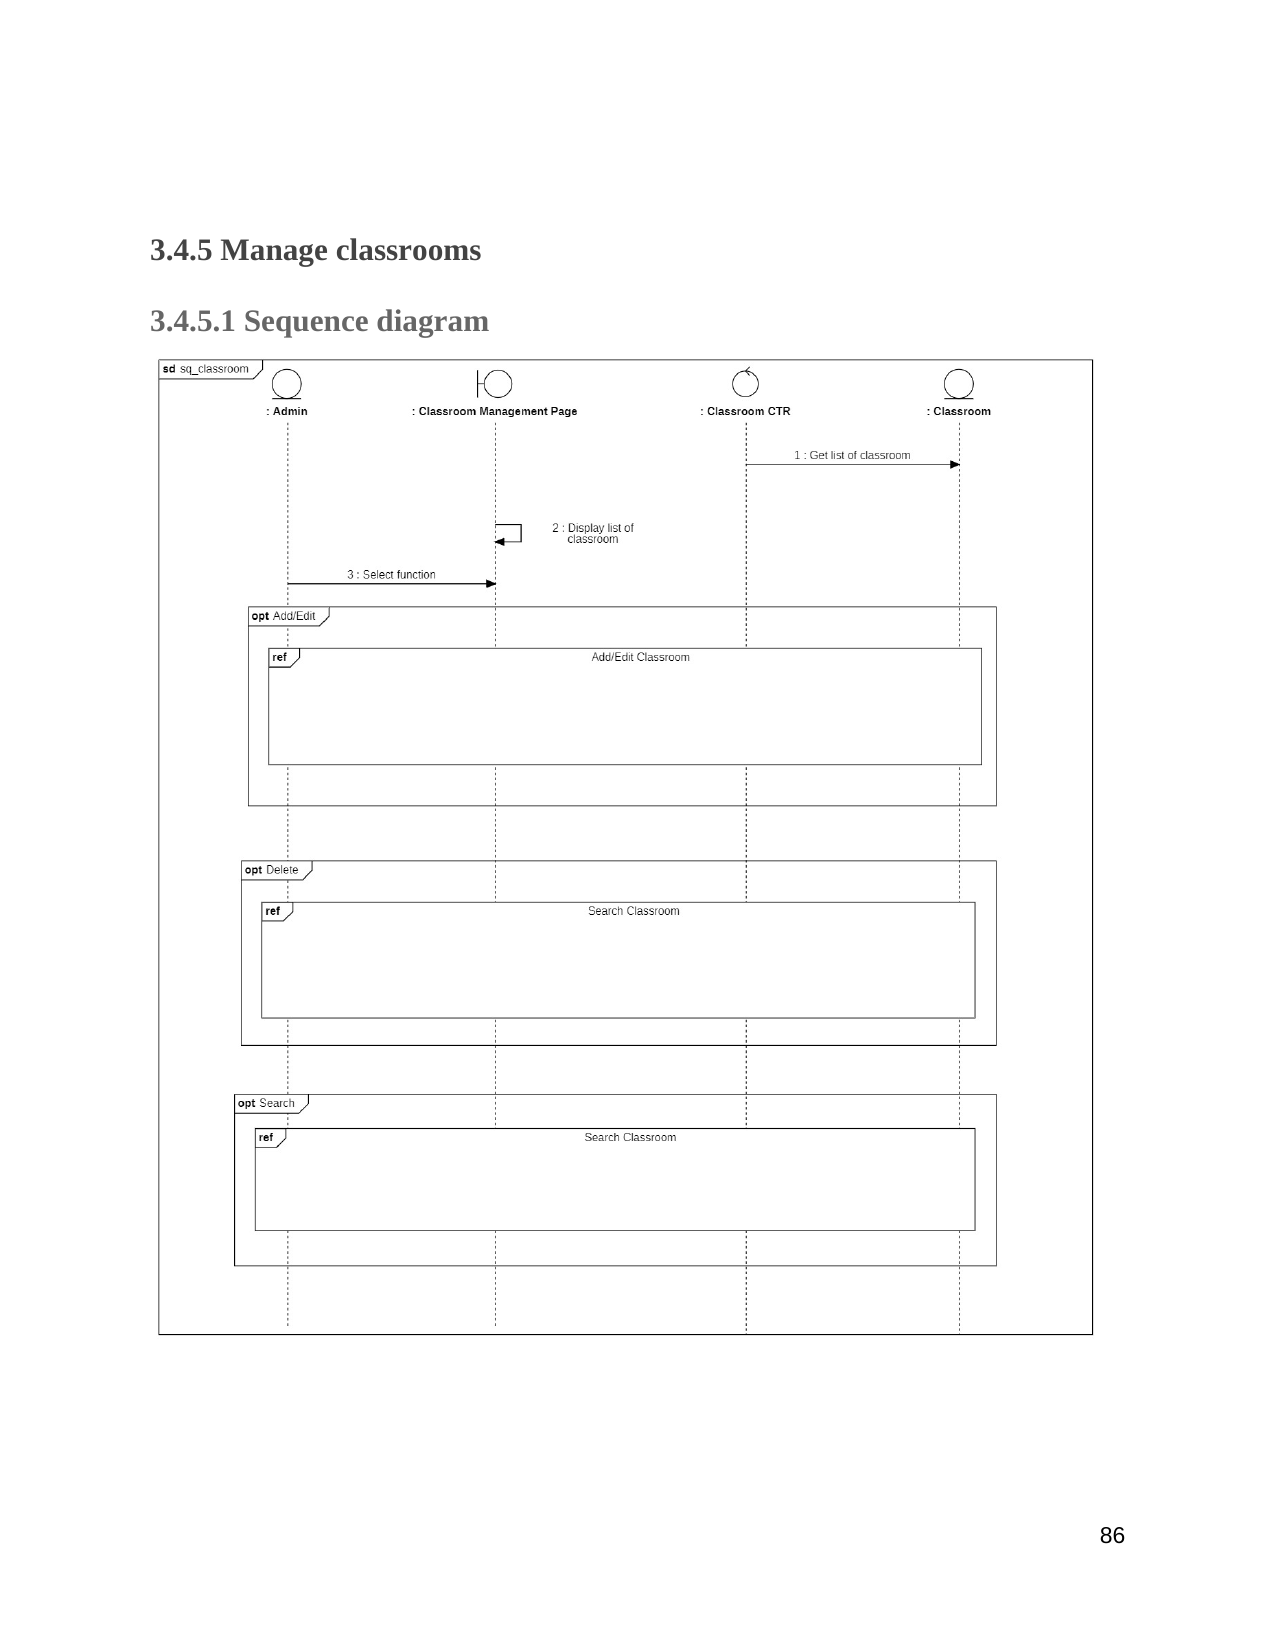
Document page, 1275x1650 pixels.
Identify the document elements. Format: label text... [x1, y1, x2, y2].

subtitle 3.4.5 Manage classrooms [150, 232, 1125, 267]
subtitle 3.4.5.1 Sequence diagram [150, 302, 1125, 338]
picture [150, 351, 1125, 1368]
